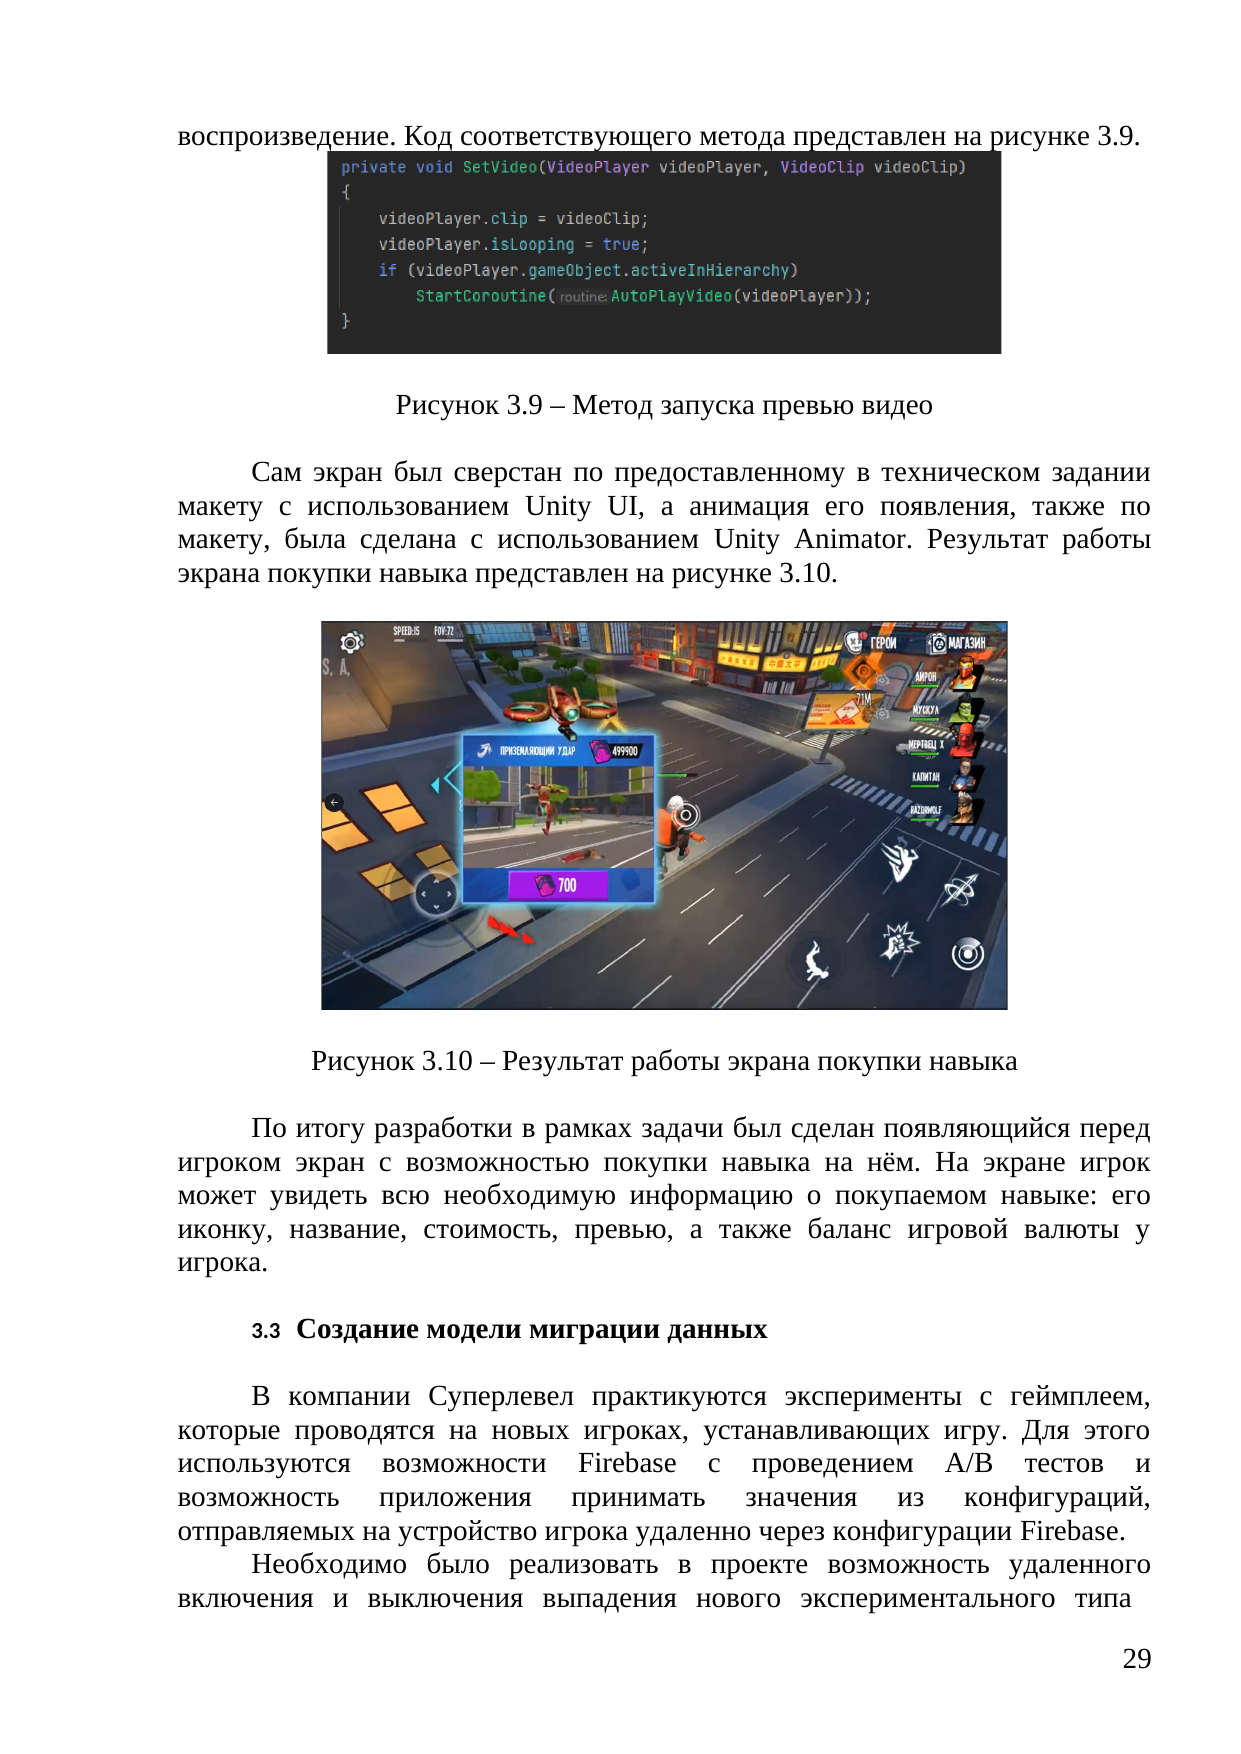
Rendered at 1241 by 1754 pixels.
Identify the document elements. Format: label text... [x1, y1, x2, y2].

picture [321, 621, 1008, 1010]
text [177, 1546, 1152, 1613]
subtitle Создание модели миграции данных [251, 1311, 1152, 1345]
picture [327, 151, 1002, 354]
text Рисунок 3.9 – Метод запуска превью видео [177, 387, 1152, 421]
text В компании Суперлевел практикуются эксперименты с геймплеем, которые проводятся на новых игроках, устанавливающих игру. Для этого используются возможности Firebase с проведением А/В тестов и возможность приложения принимать значения из конфигураций, отправляемых на устройство игрока удаленно через конфигурации Firebase. [177, 1378, 1152, 1546]
text Рисунок 3.10 – Результат работы экрана покупки навыка [177, 1043, 1152, 1077]
text Сам экран был сверстан по предоставленному в техническом задании макету с использованием Unity UI, а анимация его появления, также по макету, была сделана с использованием Unity Animator. Результат работы экрана покупки навыка представлен на рисунке 3.10. [177, 454, 1152, 588]
text По итогу разработки в рамках задачи был сделан появляющийся перед игроком экран с возможностью покупки навыка на нём. На экране игрок может увидеть всю необходимую информацию о покупаемом навыке: его иконку, название, стоимость, превью, а также баланс игровой валюты у игрока. [177, 1110, 1152, 1278]
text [177, 118, 1152, 152]
